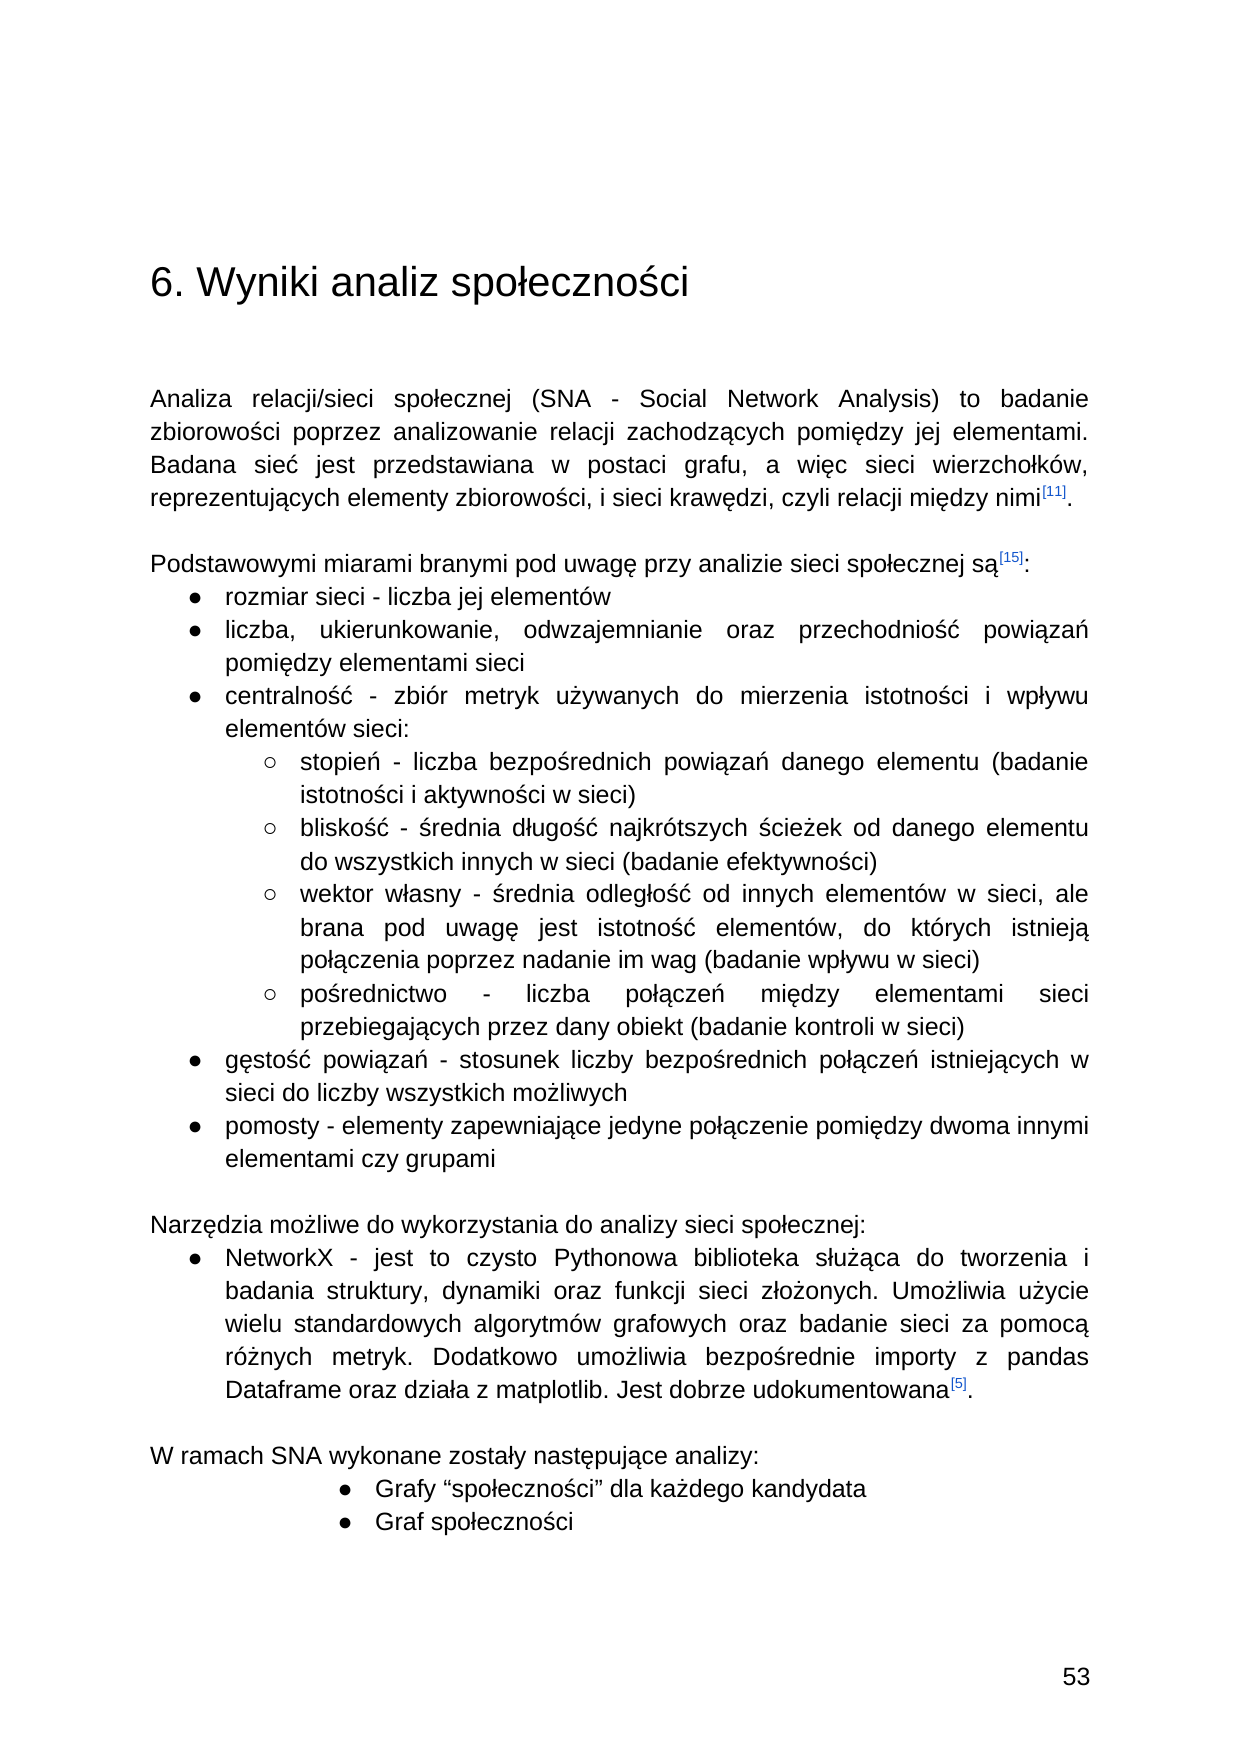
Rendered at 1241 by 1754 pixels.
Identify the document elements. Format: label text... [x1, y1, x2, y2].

text Podstawowymi miarami branymi pod uwagę przy analizie sieci społecznej są[15]: [150, 549, 1090, 578]
text Analiza relacji/sieci społecznej (SNA - Social Network Analysis) to badanie zbiorowości poprzez analizowanie relacji zachodzących pomiędzy jej elementami. Badana sieć jest przedstawiana w postaci grafu, a więc sieci wierzchołków, reprezentujących elementy zbiorowości, i sieci krawędzi, czyli relacji między nimi[11]. [150, 384, 1090, 512]
list Grafy “społeczności” dla każdego kandydata [337, 1474, 1090, 1503]
list wektor własny - średnia odległość od innych elementów w sieci, ale brana pod uwagę jest istotność elementów, do których istnieją połączenia poprzez nadanie im wag (badanie wpływu w sieci) [262, 879, 1090, 974]
text Narzędzia możliwe do wykorzystania do analizy sieci społecznej: [150, 1210, 1090, 1238]
subtitle 6. Wyniki analiz społeczności [150, 258, 1090, 306]
list gęstość powiązań - stosunek liczby bezpośrednich połączeń istniejących w sieci do liczby wszystkich możliwych [187, 1044, 1090, 1106]
list pośrednictwo - liczba połączeń między elementami sieci przebiegających przez dany obiekt (badanie kontroli w sieci) [262, 978, 1090, 1040]
list pomosty - elementy zapewniające jedyne połączenie pomiędzy dwoma innymi elementami czy grupami [187, 1111, 1090, 1172]
list liczba, ukierunkowanie, odwzajemnianie oraz przechodniość powiązań pomiędzy elementami sieci [187, 615, 1090, 677]
list NetworkX - jest to czysto Pythonowa biblioteka służąca do tworzenia i badania struktury, dynamiki oraz funkcji sieci złożonych. Umożliwia użycie wielu standardowych algorytmów grafowych oraz badanie sieci za pomocą różnych metryk. Dodatkowo umożliwia bezpośrednie importy z pandas Dataframe oraz działa z matplotlib. Jest dobrze udokumentowana[5]. [187, 1243, 1090, 1403]
text W ramach SNA wykonane zostały następujące analizy: [150, 1441, 1090, 1469]
list stopień - liczba bezpośrednich powiązań danego elementu (badanie istotności i aktywności w sieci) [262, 747, 1090, 809]
list centralność - zbiór metryk używanych do mierzenia istotności i wpływu elementów sieci: [187, 681, 1090, 743]
list Graf społeczności [337, 1507, 1090, 1536]
list rozmiar sieci - liczba jej elementów [187, 582, 1090, 611]
list bliskość - średnia długość najkrótszych ścieżek od danego elementu do wszystkich innych w sieci (badanie efektywności) [262, 813, 1090, 875]
